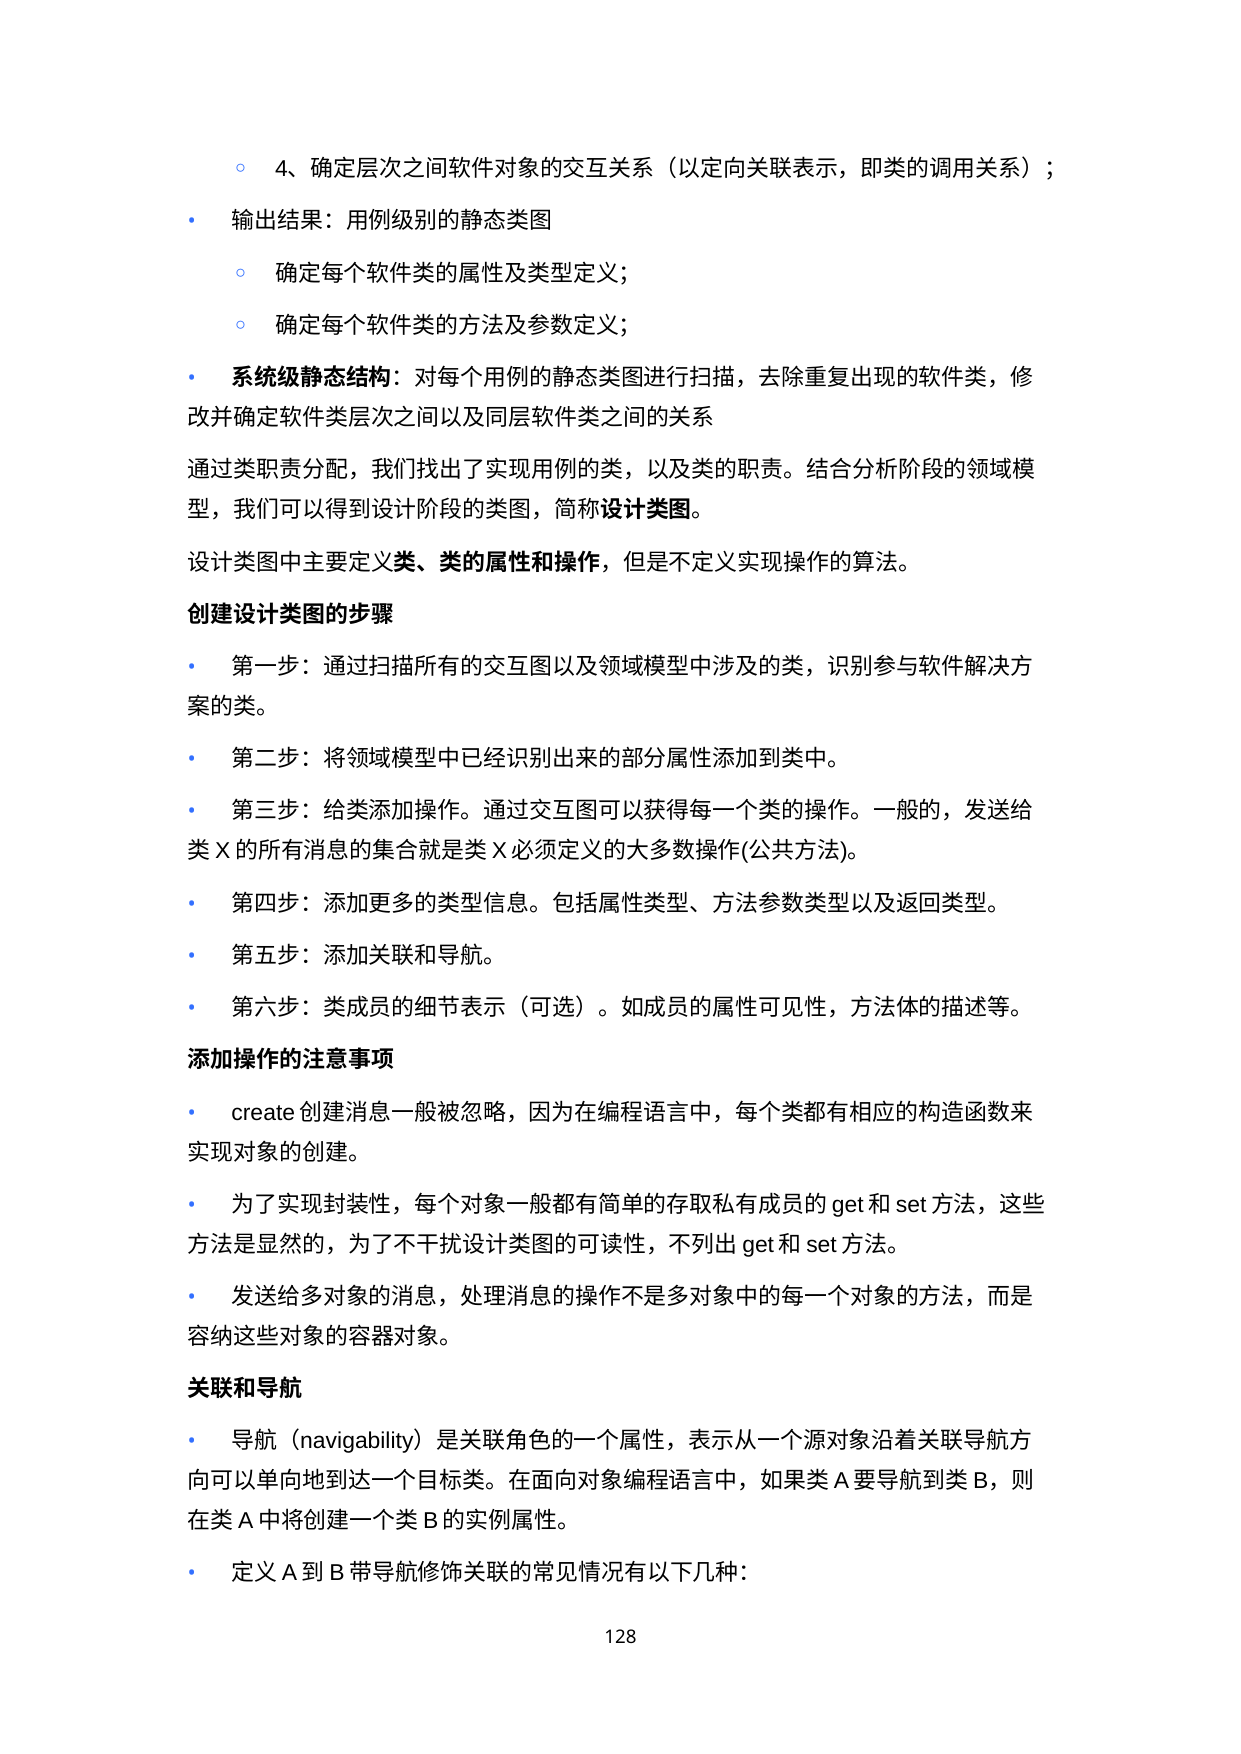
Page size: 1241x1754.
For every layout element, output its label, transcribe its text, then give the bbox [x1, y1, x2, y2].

list 第六步：类成员的细节表示（可选）。如成员的属性可见性，方法体的描述等。 [187, 989, 1053, 1022]
list 第二步：将领域模型中已经识别出来的部分属性添加到类中。 [187, 740, 1053, 773]
list 第五步：添加关联和导航。 [187, 937, 1053, 970]
list 4、确定层次之间软件对象的交互关系（以定向关联表示，即类的调用关系）； [235, 150, 1053, 183]
list 发送给多对象的消息，处理消息的操作不是多对象中的每一个对象的方法，而是容纳这些对象的容器对象。 [187, 1278, 1053, 1351]
list 确定每个软件类的属性及类型定义； [235, 254, 1053, 288]
list 第三步：给类添加操作。通过交互图可以获得每一个类的操作。一般的，发送给类X的所有消息的集合就是类X必须定义的大多数操作(公共方法)。 [187, 792, 1053, 865]
list 第四步：添加更多的类型信息。包括属性类型、方法参数类型以及返回类型。 [187, 884, 1053, 918]
text 添加操作的注意事项 [187, 1041, 1053, 1074]
text 设计类图中主要定义类、类的属性和操作，但是不定义实现操作的算法。 [187, 543, 1053, 577]
list 输出结果：用例级别的静态类图 [187, 202, 1053, 236]
text 创建设计类图的步骤 [187, 596, 1053, 629]
text 关联和导航 [187, 1370, 1053, 1403]
list create创建消息一般被忽略，因为在编程语言中，每个类都有相应的构造函数来实现对象的创建。 [187, 1093, 1053, 1167]
list 定义A到B带导航修饰关联的常见情况有以下几种： [187, 1554, 1053, 1587]
list 第一步：通过扫描所有的交互图以及领域模型中涉及的类，识别参与软件解决方案的类。 [187, 648, 1053, 721]
list 系统级静态结构：对每个用例的静态类图进行扫描，去除重复出现的软件类，修改并确定软件类层次之间以及同层软件类之间的关系 [187, 359, 1053, 432]
list 导航（navigability）是关联角色的一个属性，表示从一个源对象沿着关联导航方向可以单向地到达一个目标类。在面向对象编程语言中，如果类A要导航到类B，则在类A中将创建一个类B的实例属性。 [187, 1422, 1053, 1535]
list 为了实现封装性，每个对象一般都有简单的存取私有成员的get和set方法，这些方法是显然的，为了不干扰设计类图的可读性，不列出get和set方法。 [187, 1186, 1053, 1259]
list 确定每个软件类的方法及参数定义； [235, 307, 1053, 340]
text 通过类职责分配，我们找出了实现用例的类，以及类的职责。结合分析阶段的领域模型，我们可以得到设计阶段的类图，简称设计类图。 [187, 451, 1053, 524]
